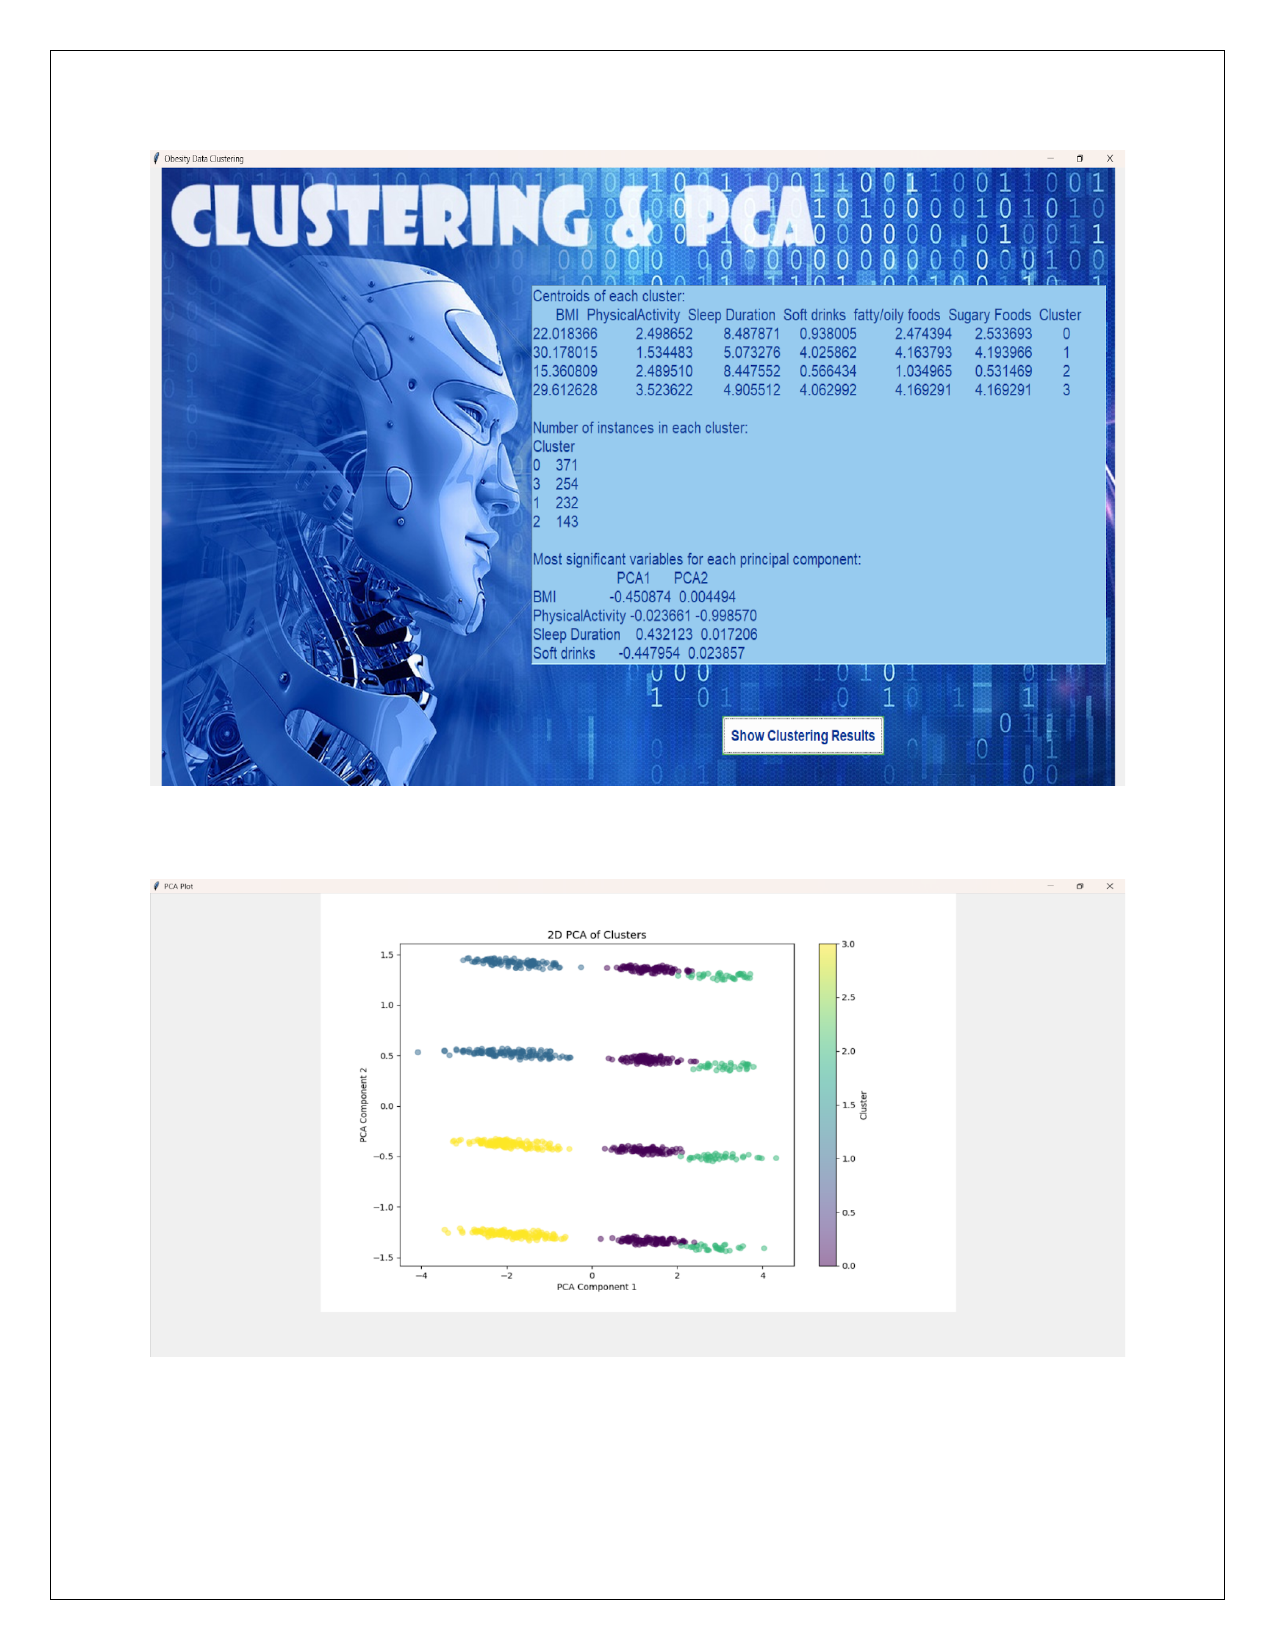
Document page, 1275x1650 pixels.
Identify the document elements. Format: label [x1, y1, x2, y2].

picture [150, 150, 1125, 786]
picture [150, 879, 1125, 1357]
